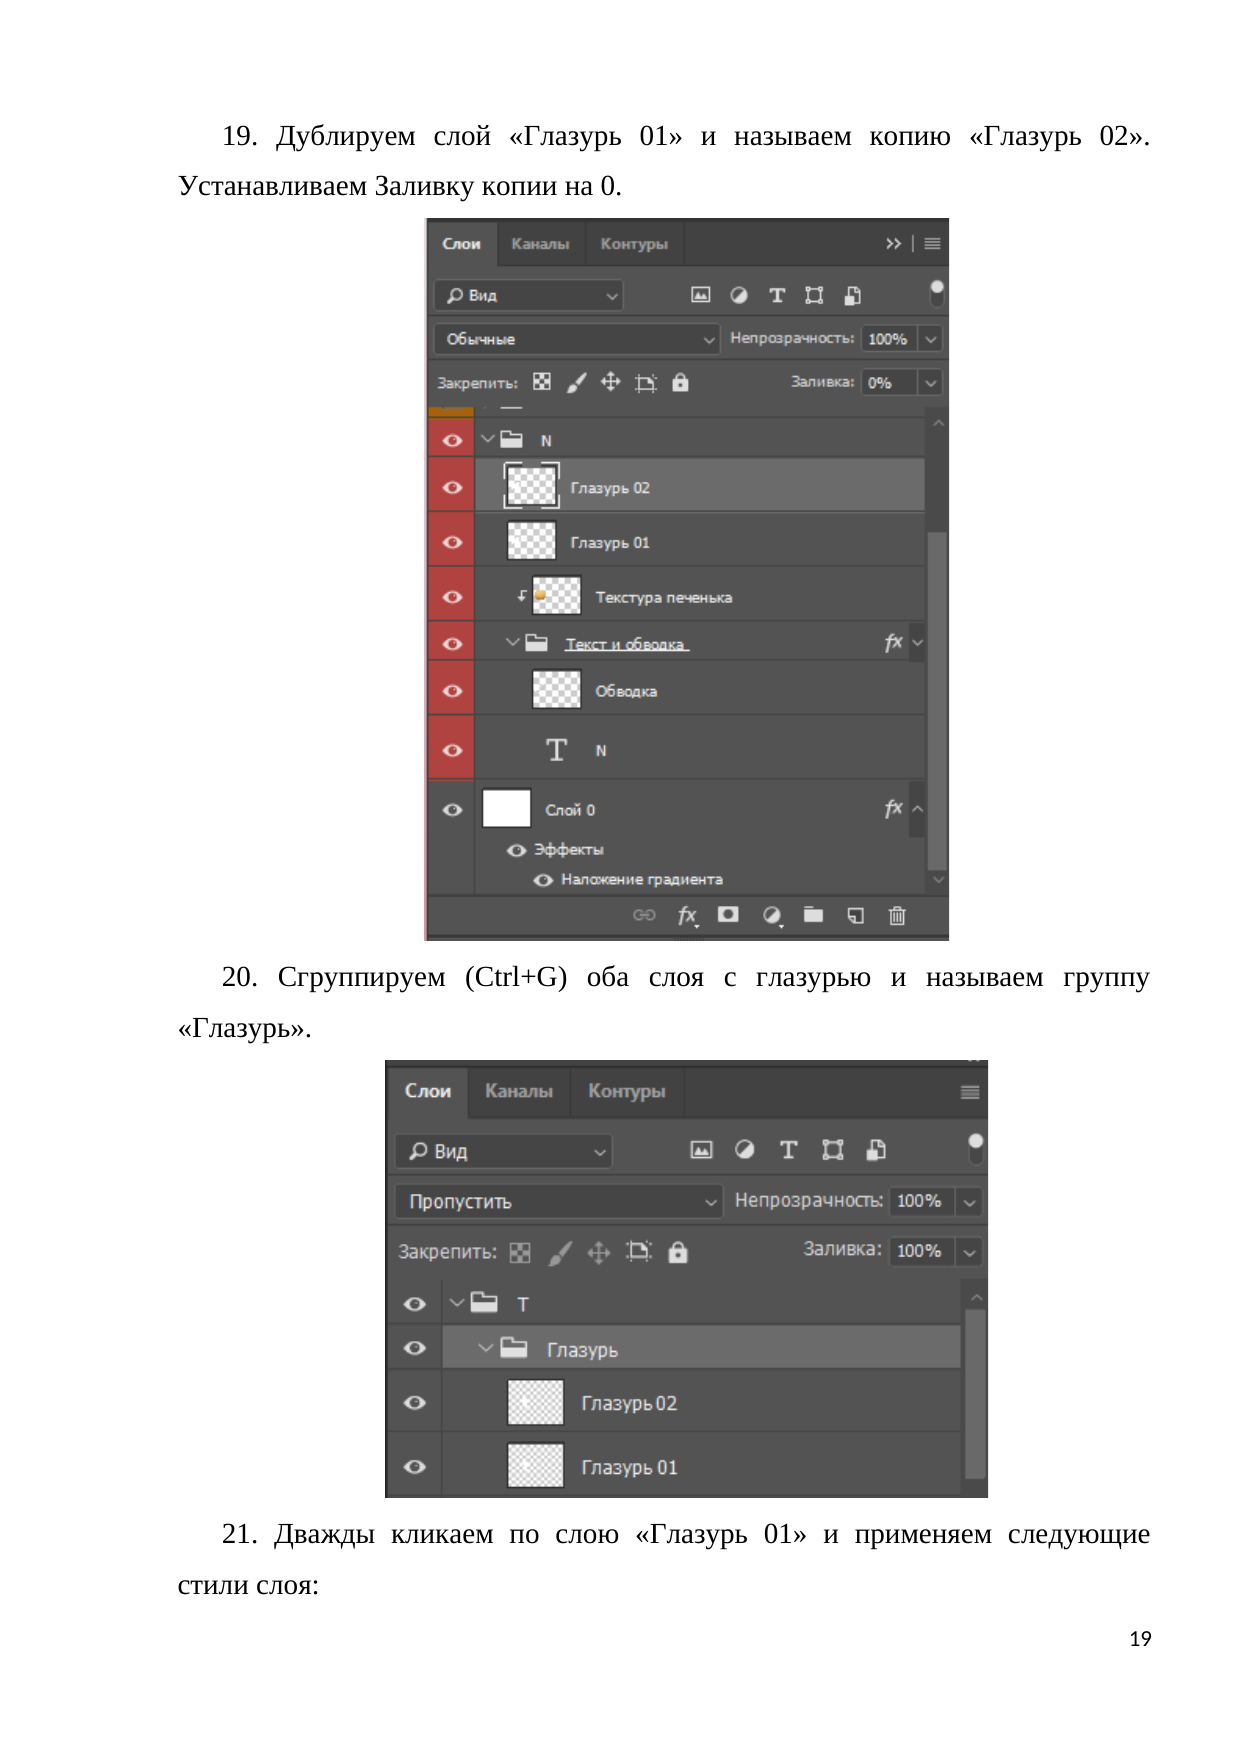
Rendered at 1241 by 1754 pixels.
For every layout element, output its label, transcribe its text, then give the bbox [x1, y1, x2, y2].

picture [385, 1060, 989, 1498]
text 19. Дублируем слой «Глазурь 01» и называем копию «Глазурь 02». Устанавливаем Заливку копии на 0. [177, 118, 1152, 202]
text 20. Сгруппируем (Ctrl+G) оба слоя с глазурью и называем группу «Глазурь». [177, 959, 1152, 1043]
text 21. Дважды кликаем по слою «Глазурь 01» и применяем следующие стили слоя: [177, 1517, 1152, 1600]
